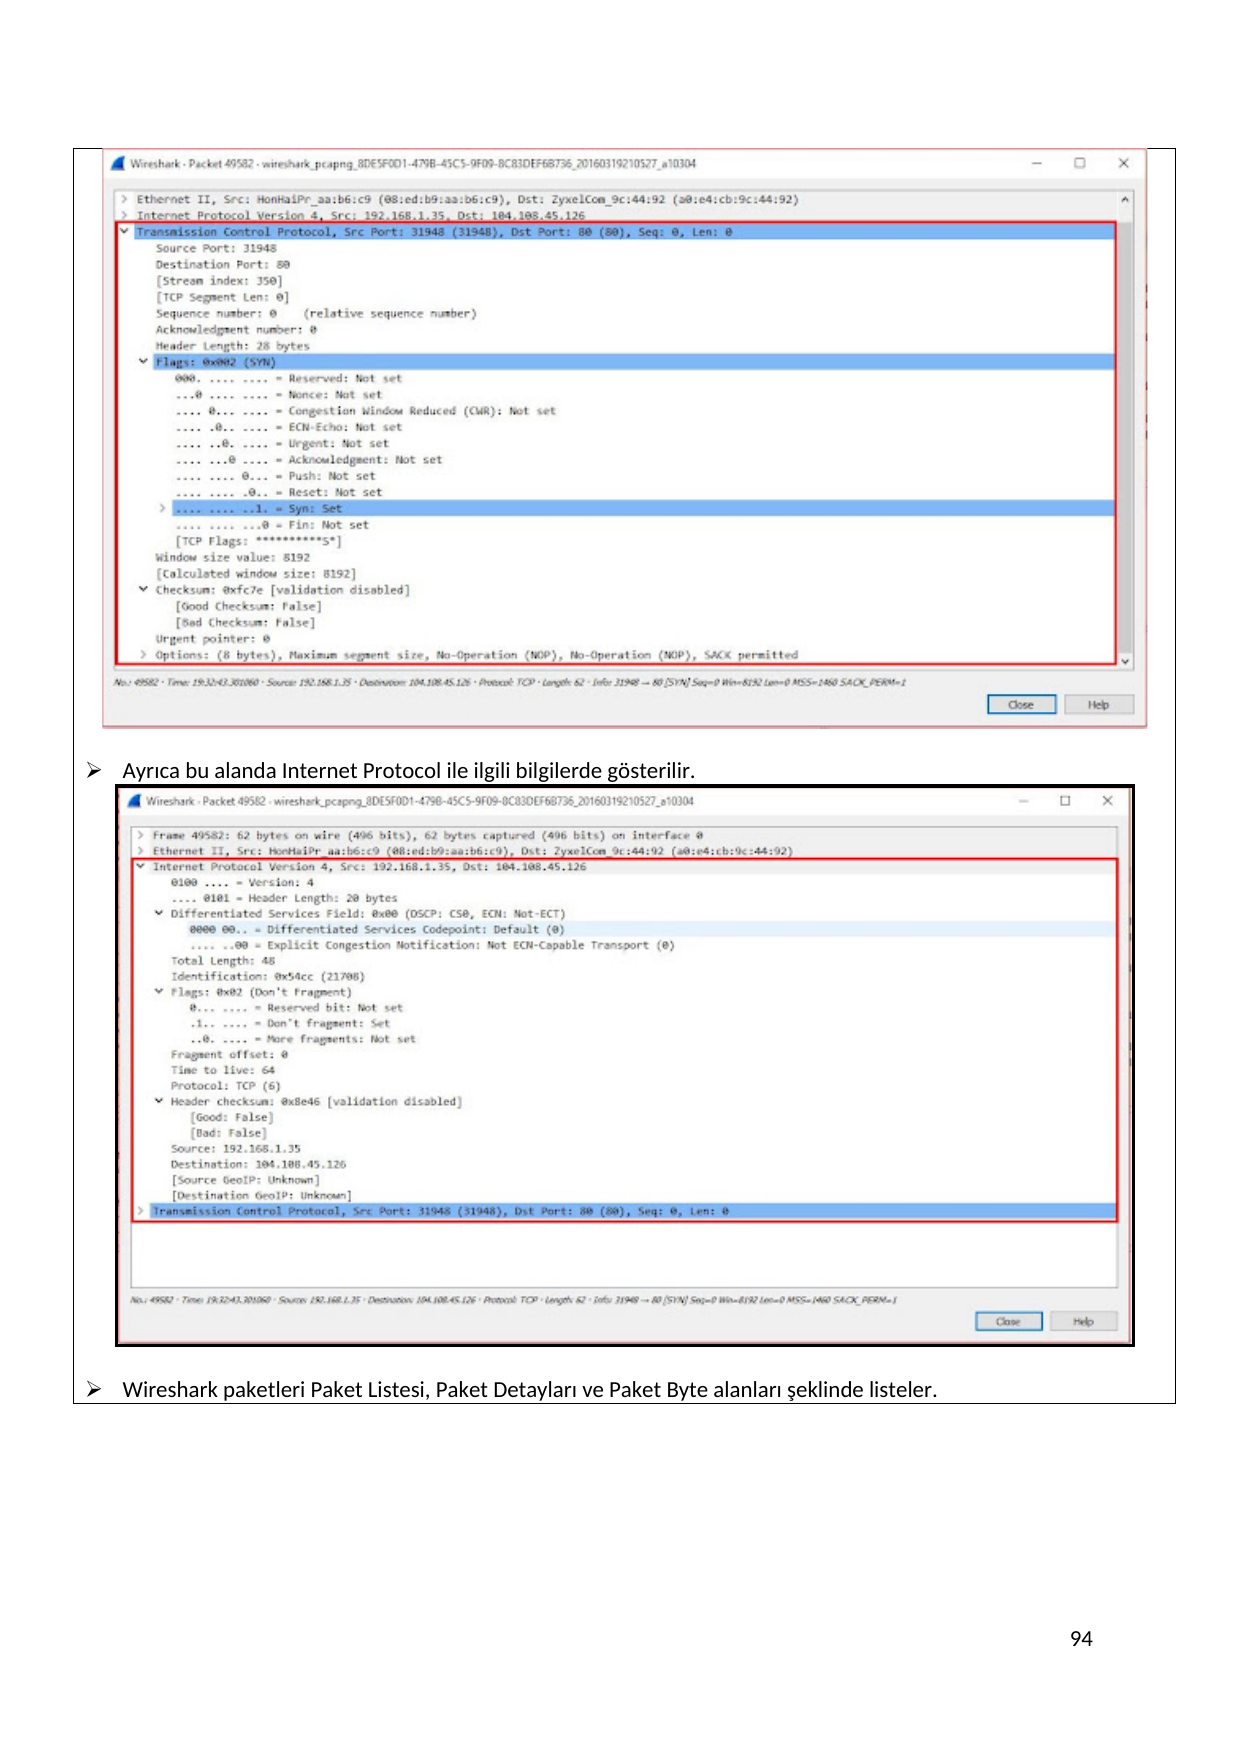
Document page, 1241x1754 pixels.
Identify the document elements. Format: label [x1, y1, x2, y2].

picture [102, 148, 1148, 729]
picture [118, 788, 1132, 1344]
table_header [74, 149, 1175, 1403]
